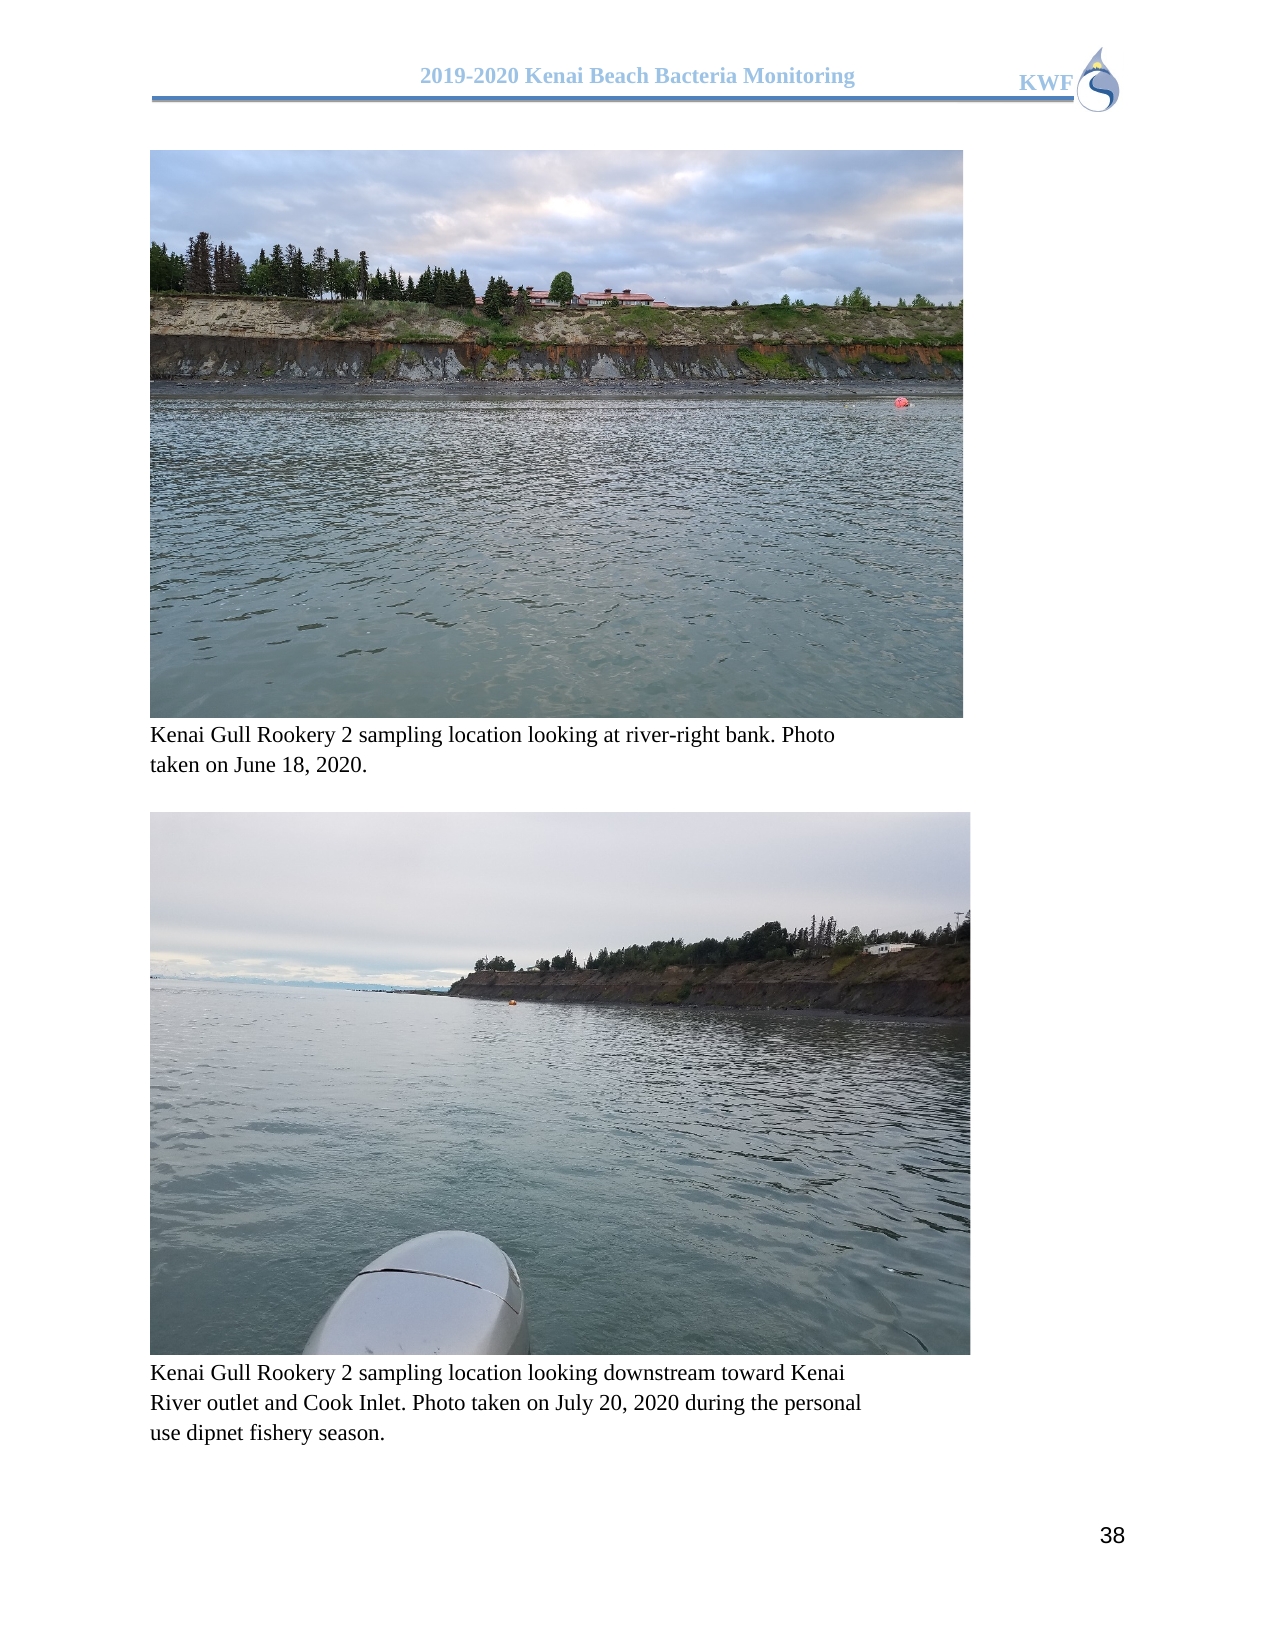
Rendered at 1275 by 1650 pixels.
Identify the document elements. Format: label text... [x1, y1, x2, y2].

picture [150, 812, 971, 1355]
picture [150, 150, 964, 718]
text Kenai Gull Rookery 2 sampling location looking downstream toward Kenai River outlet and Cook Inlet. Photo taken on July 20, 2020 during the personal use dipnet fishery season. [150, 1358, 891, 1445]
text Kenai Gull Rookery 2 sampling location looking at river-right bank. Photo taken on June 18, 2020. [150, 721, 891, 778]
picture [1074, 45, 1124, 112]
